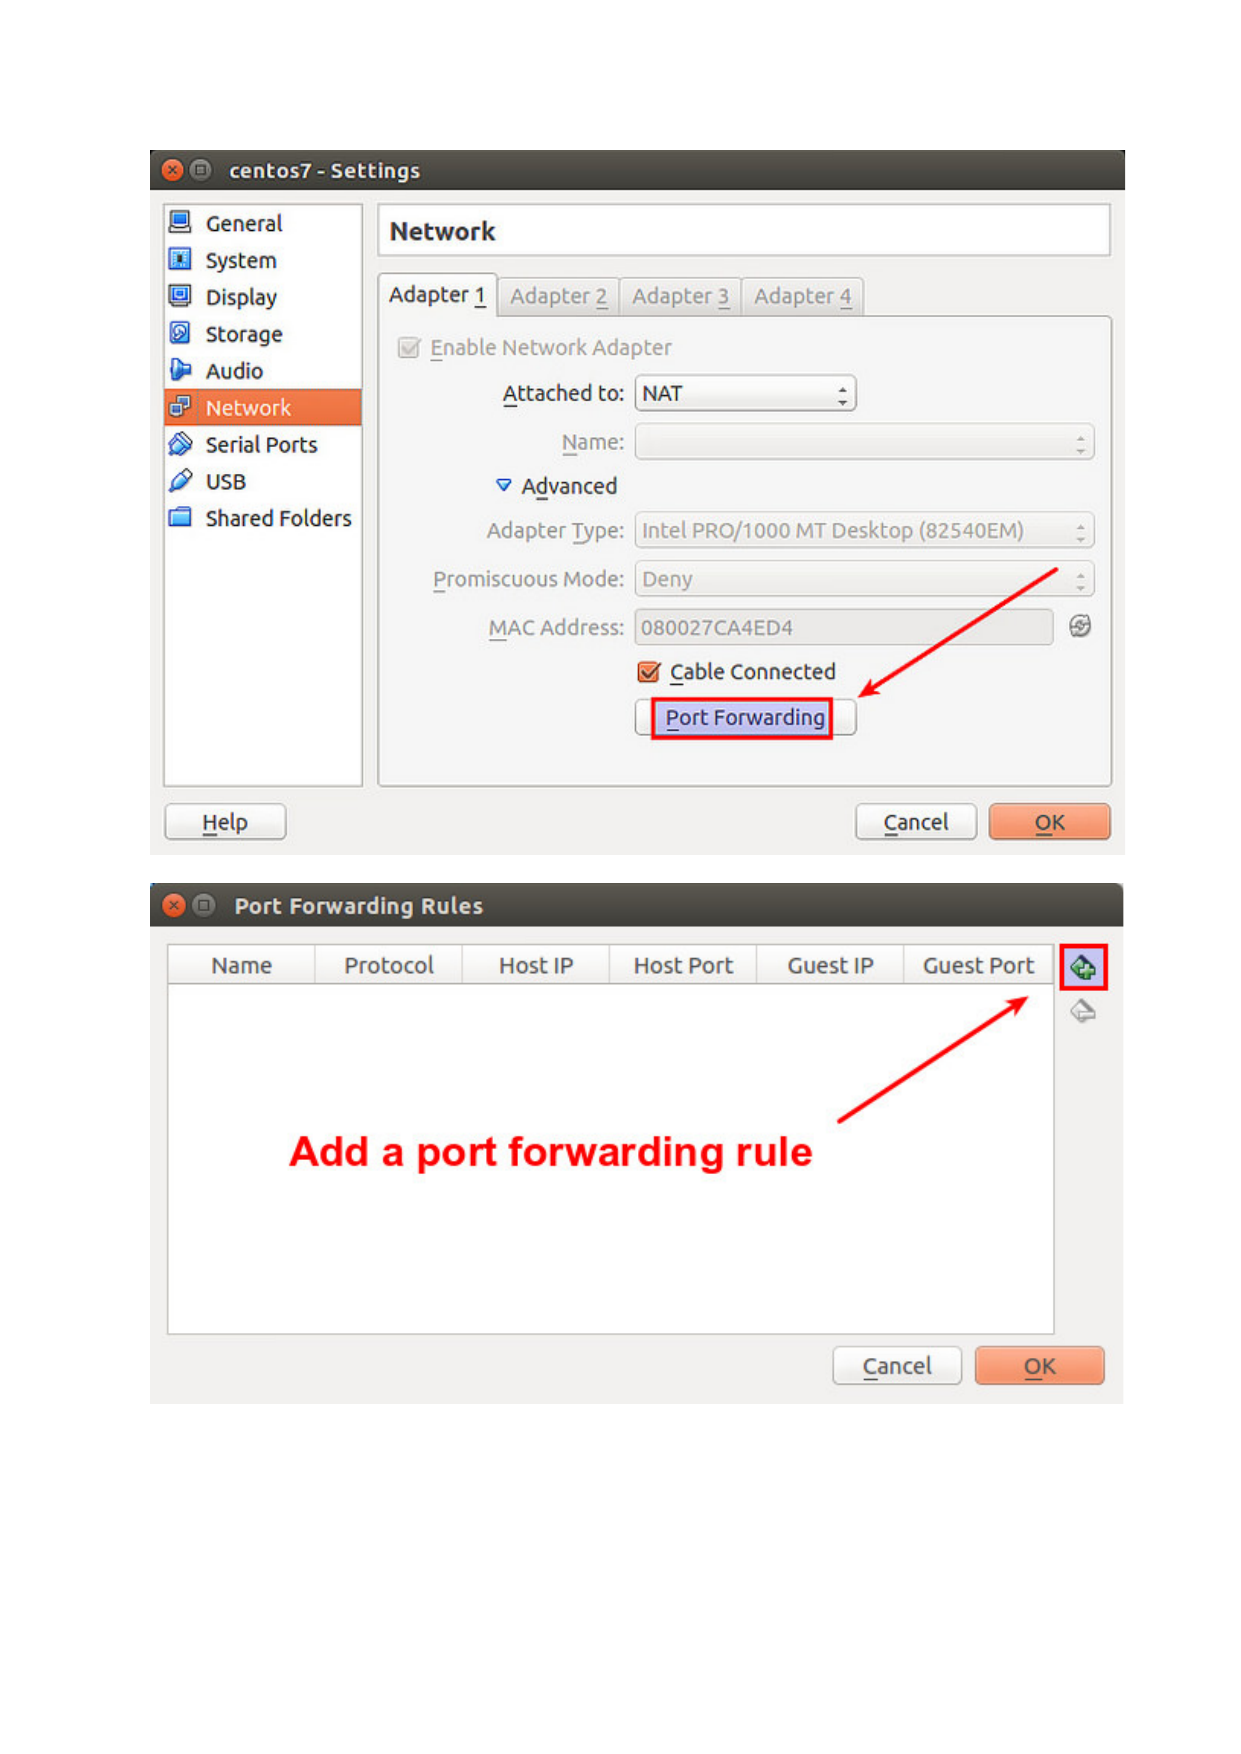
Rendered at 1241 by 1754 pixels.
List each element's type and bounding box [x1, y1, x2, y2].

picture [150, 150, 1125, 855]
picture [150, 883, 1124, 1404]
